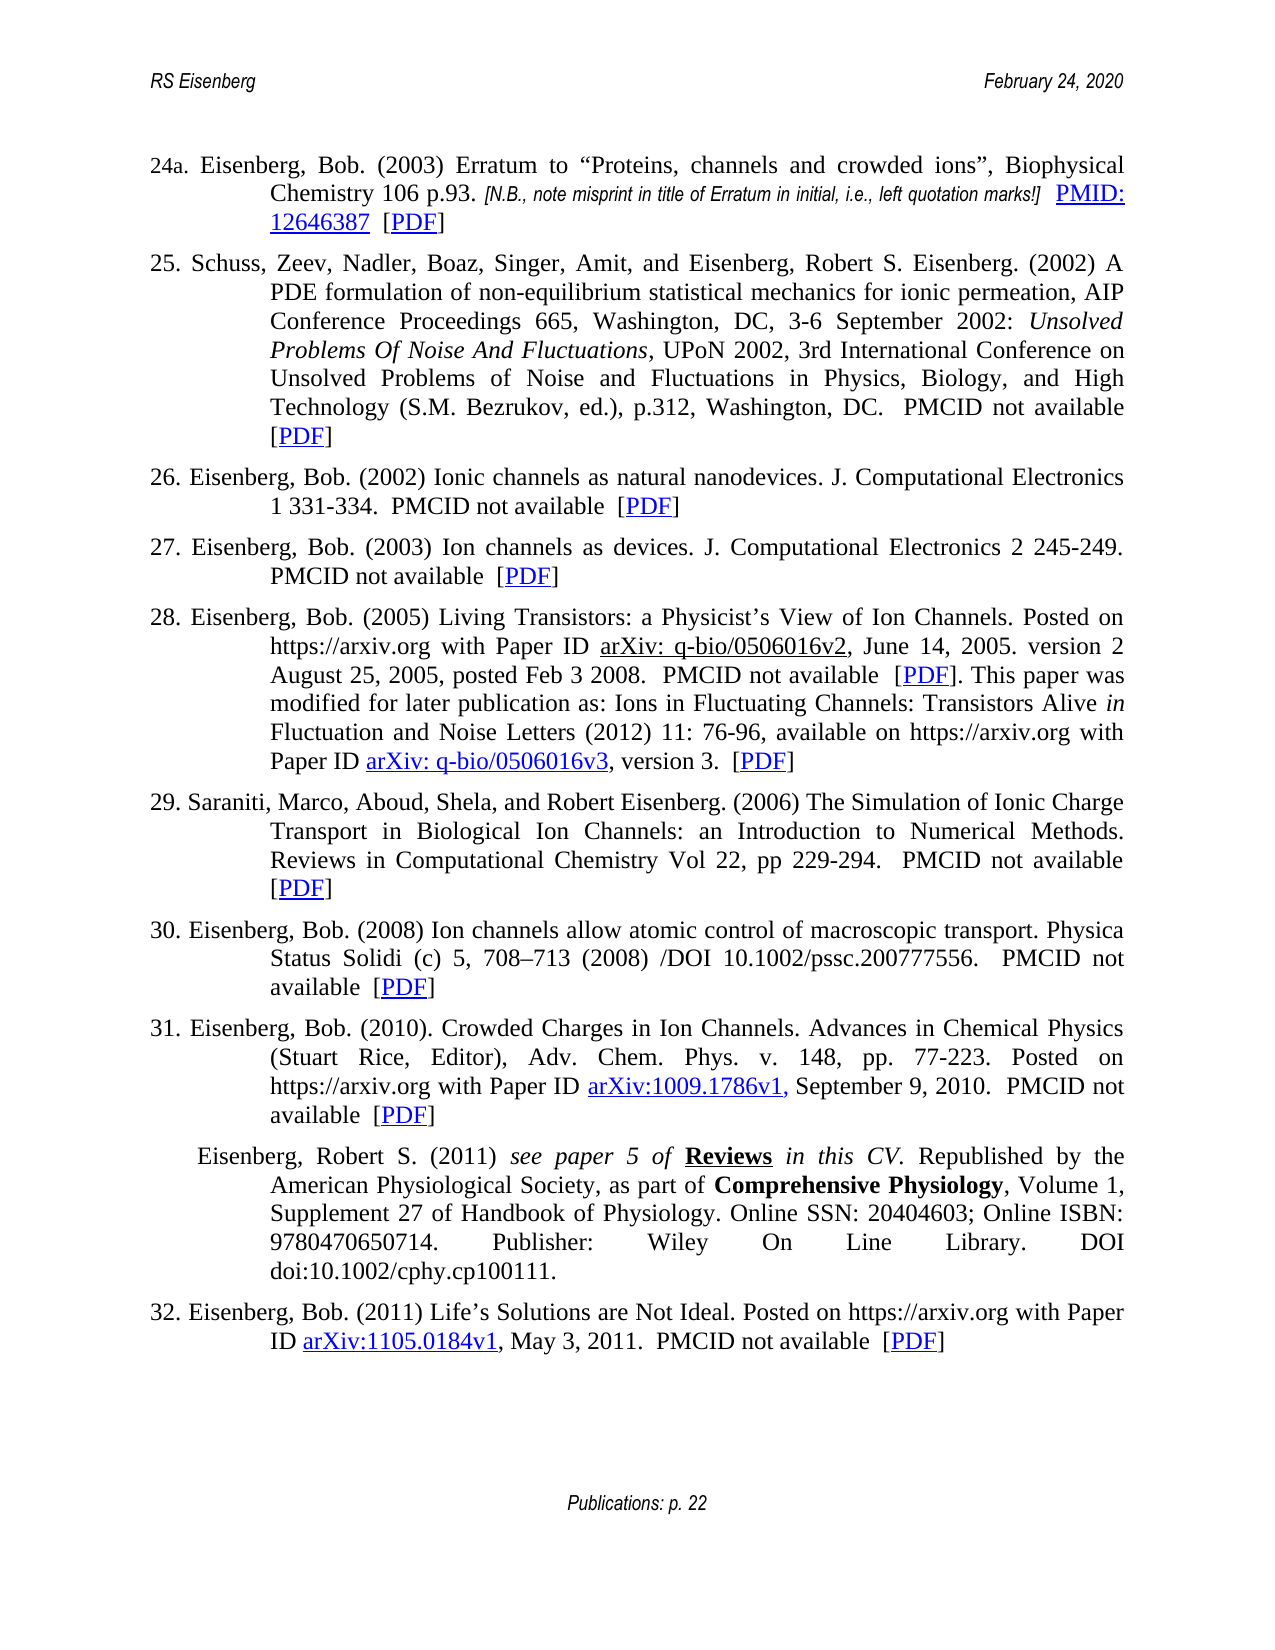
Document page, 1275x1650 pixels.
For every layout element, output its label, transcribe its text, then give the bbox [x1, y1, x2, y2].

text 26. Eisenberg, Bob. (2002) Ionic channels as natural nanodevices. J. Computational Electronics 1 331-334. PMCID not available [PDF] [150, 462, 1125, 520]
text 31. Eisenberg, Bob. (2010). Crowded Charges in Ion Channels. Advances in Chemical Physics (Stuart Rice, Editor), Adv. Chem. Phys. v. 148, pp. 77-223. Posted on https://arxiv.org with Paper ID arXiv:1009.1786v1, September 9, 2010. PMCID not available [PDF] [150, 1013, 1125, 1128]
text 32. Eisenberg, Bob. (2011) Life’s Solutions are Not Ideal. Posted on https://arxiv.org with Paper ID arXiv:1105.0184v1, May 3, 2011. PMCID not available [PDF] [150, 1297, 1125, 1355]
text Eisenberg, Robert S. (2011) see paper 5 of Reviews in this CV. Republished by the American Physiological Society, as part of Comprehensive Physiology, Volume 1, Supplement 27 of Handbook of Physiology. Online SSN: 20404603; Online ISBN: 9780470650714. Publisher: Wiley On Line Library. DOI doi:10.1002/cphy.cp100111. [197, 1141, 1125, 1285]
text 25. Schuss, Zeev, Nadler, Boaz, Singer, Amit, and Eisenberg, Robert S. Eisenberg. (2002) A PDE formulation of non-equilibrium statistical mechanics for ionic permeation, AIP Conference Proceedings 665, Washington, DC, 3-6 September 2002: Unsolved Problems Of Noise And Fluctuations, UPoN 2002, 3rd International Conference on Unsolved Problems of Noise and Fluctuations in Physics, Biology, and High Technology (S.M. Bezrukov, ed.), p.312, Washington, DC. PMCID not available [PDF] [150, 248, 1125, 450]
text 30. Eisenberg, Bob. (2008) Ion channels allow atomic control of macroscopic transport. Physica Status Solidi (c) 5, 708–713 (2008) /DOI 10.1002/pssc.200777556. PMCID not available [PDF] [150, 915, 1125, 1001]
text 27. Eisenberg, Bob. (2003) Ion channels as devices. J. Computational Electronics 2 245-249. PMCID not available [PDF] [150, 532, 1125, 590]
text 24a. Eisenberg, Bob. (2003) Erratum to “Proteins, channels and crowded ions”, Biophysical Chemistry 106 p.93. [N.B., note misprint in title of Erratum in initial, i.e., left quotation marks!] PMID: 12646387 [PDF] [150, 150, 1125, 236]
text 29. Saraniti, Marco, Aboud, Shela, and Robert Eisenberg. (2006) The Simulation of Ionic Charge Transport in Biological Ion Channels: an Introduction to Numerical Methods. Reviews in Computational Chemistry Vol 22, pp 229-294. PMCID not available [PDF] [150, 787, 1125, 902]
text 28. Eisenberg, Bob. (2005) Living Transistors: a Physicist’s View of Ion Channels. Posted on https://arxiv.org with Paper ID arXiv: q-bio/0506016v2, June 14, 2005. version 2 August 25, 2005, posted Feb 3 2008. PMCID not available [PDF]. This paper was modified for later publication as: Ions in Fluctuating Channels: Transistors Alive in Fluctuation and Noise Letters (2012) 11: 76-96, available on https://arxiv.org with Paper ID arXiv: q-bio/0506016v3, version 3. [PDF] [150, 602, 1125, 775]
